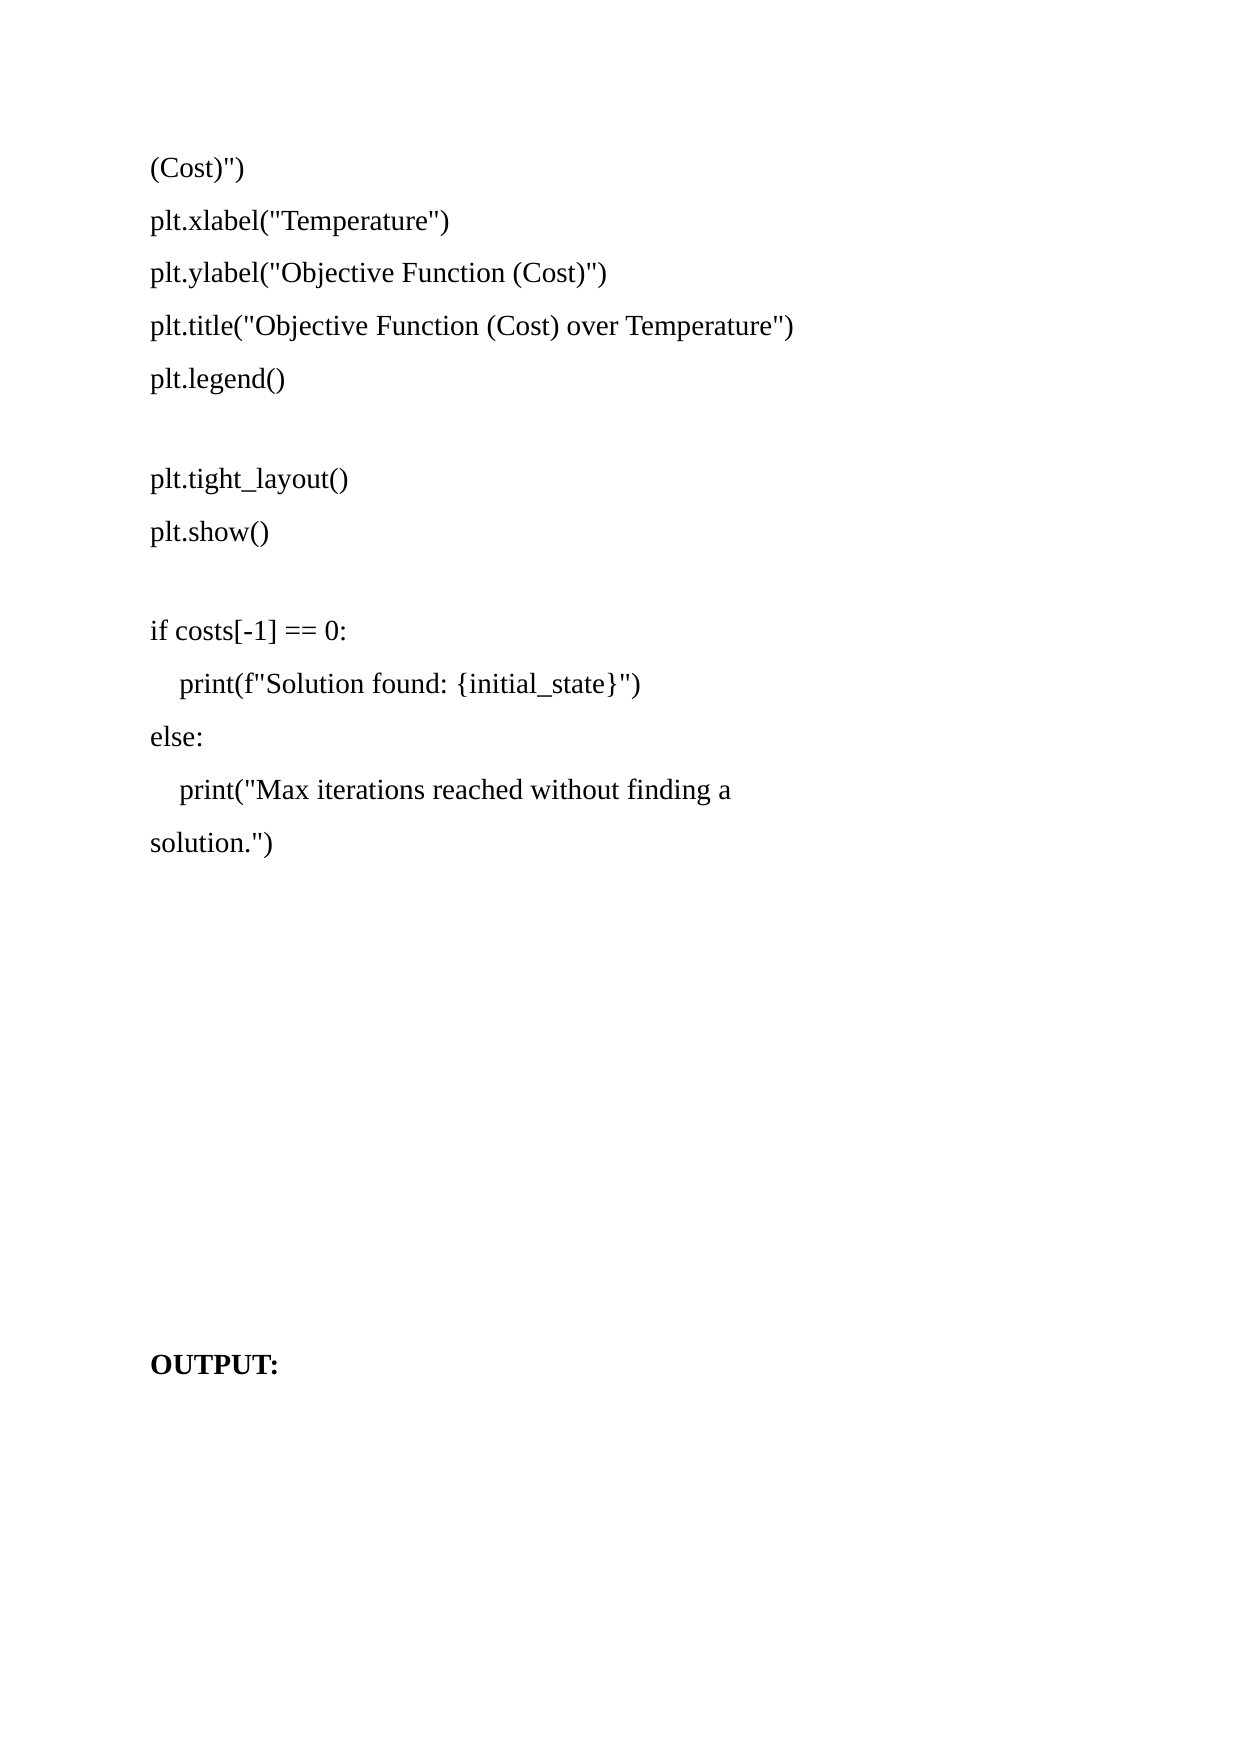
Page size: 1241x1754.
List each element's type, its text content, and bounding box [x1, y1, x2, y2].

text plt.legend() [150, 361, 1090, 395]
text if costs[-1] == 0: [150, 613, 1090, 647]
text print(f"Solution found: {initial_state}") [150, 666, 1090, 700]
text (Cost)") [150, 150, 1090, 183]
text solution.") [150, 825, 1090, 858]
text print("Max iterations reached without finding a [150, 772, 1090, 805]
text OUTPUT: [150, 1347, 1090, 1381]
text plt.show() [150, 514, 1090, 547]
text plt.tight_layout() [150, 461, 1090, 494]
text plt.xlabel("Temperature") [150, 203, 1090, 236]
text plt.title("Objective Function (Cost) over Temperature") [150, 308, 1090, 342]
text else: [150, 719, 1090, 753]
text plt.ylabel("Objective Function (Cost)") [150, 256, 1090, 289]
